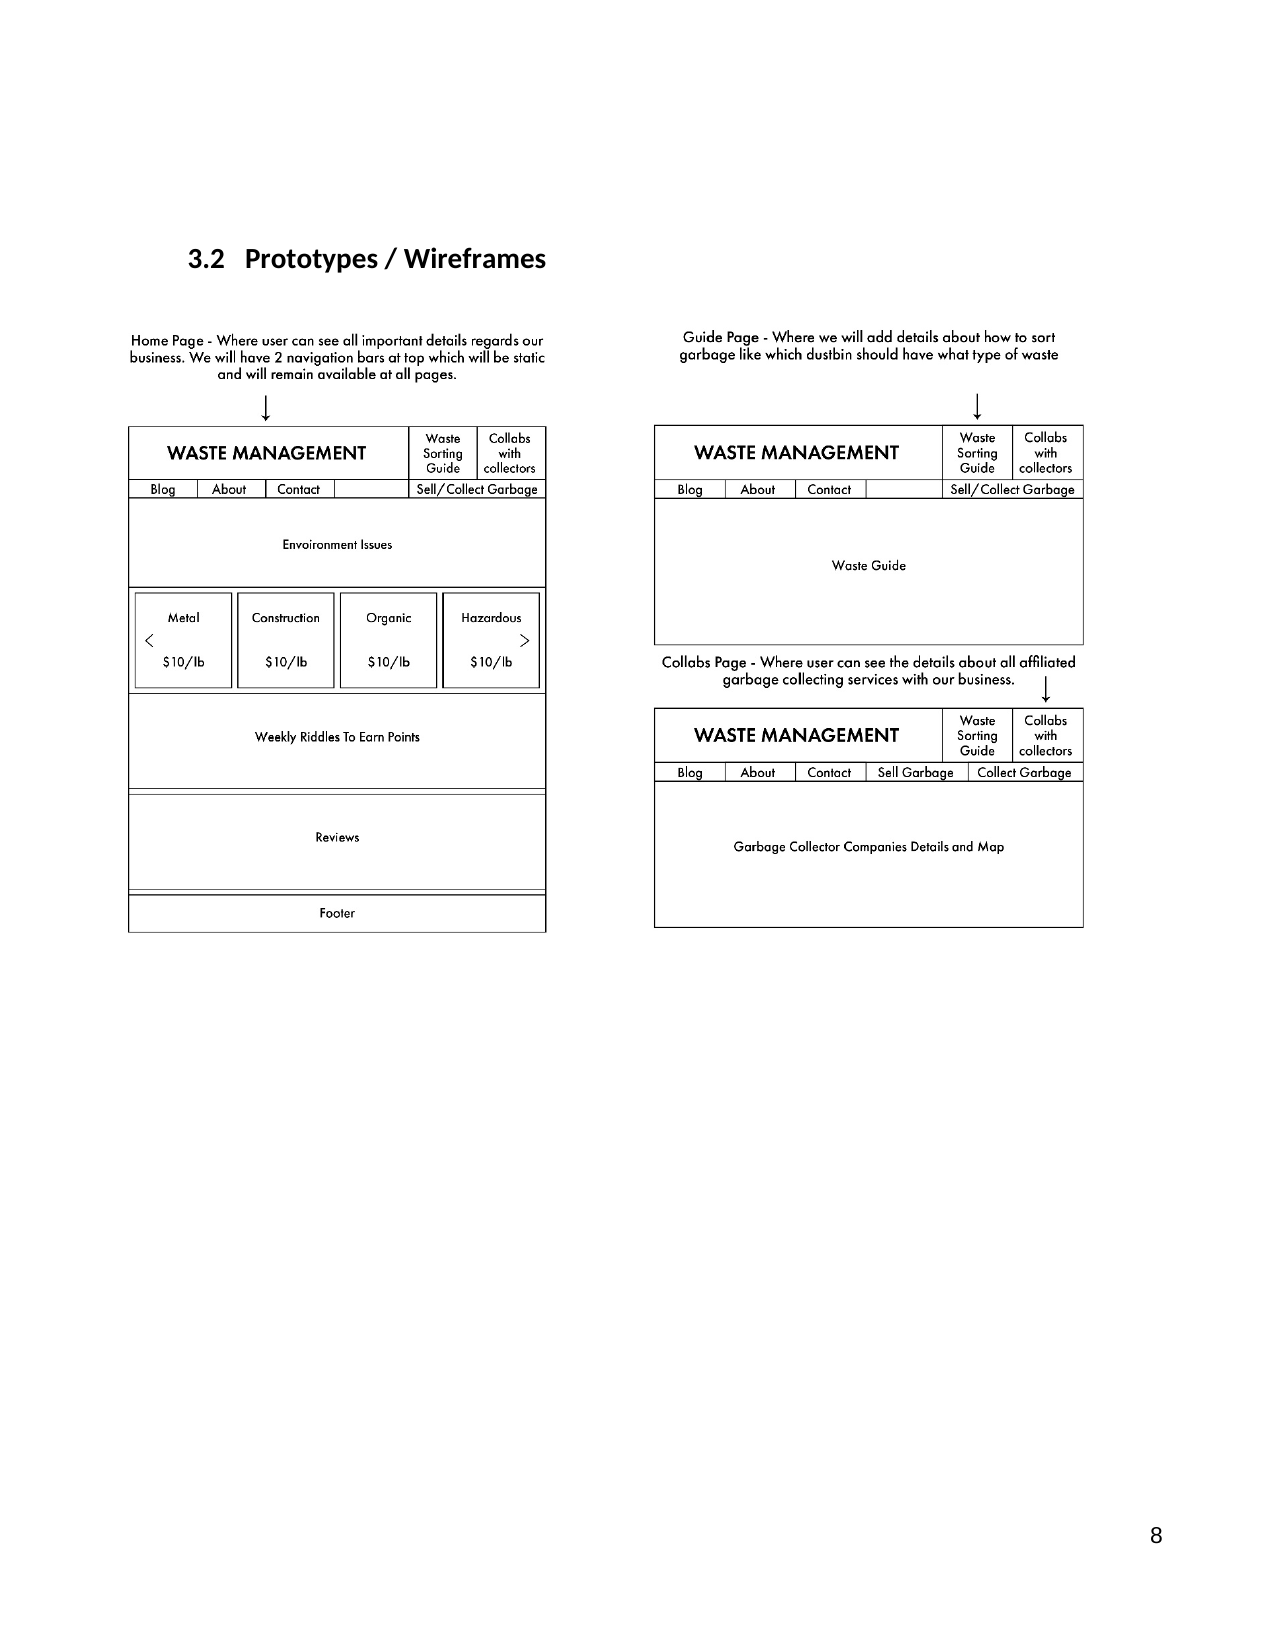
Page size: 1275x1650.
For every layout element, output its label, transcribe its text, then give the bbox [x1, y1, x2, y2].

picture [116, 322, 550, 934]
picture [648, 325, 1086, 931]
table_header [105, 282, 637, 974]
table_header [638, 282, 1170, 974]
subtitle Prototypes / Wireframes [187, 241, 1162, 276]
